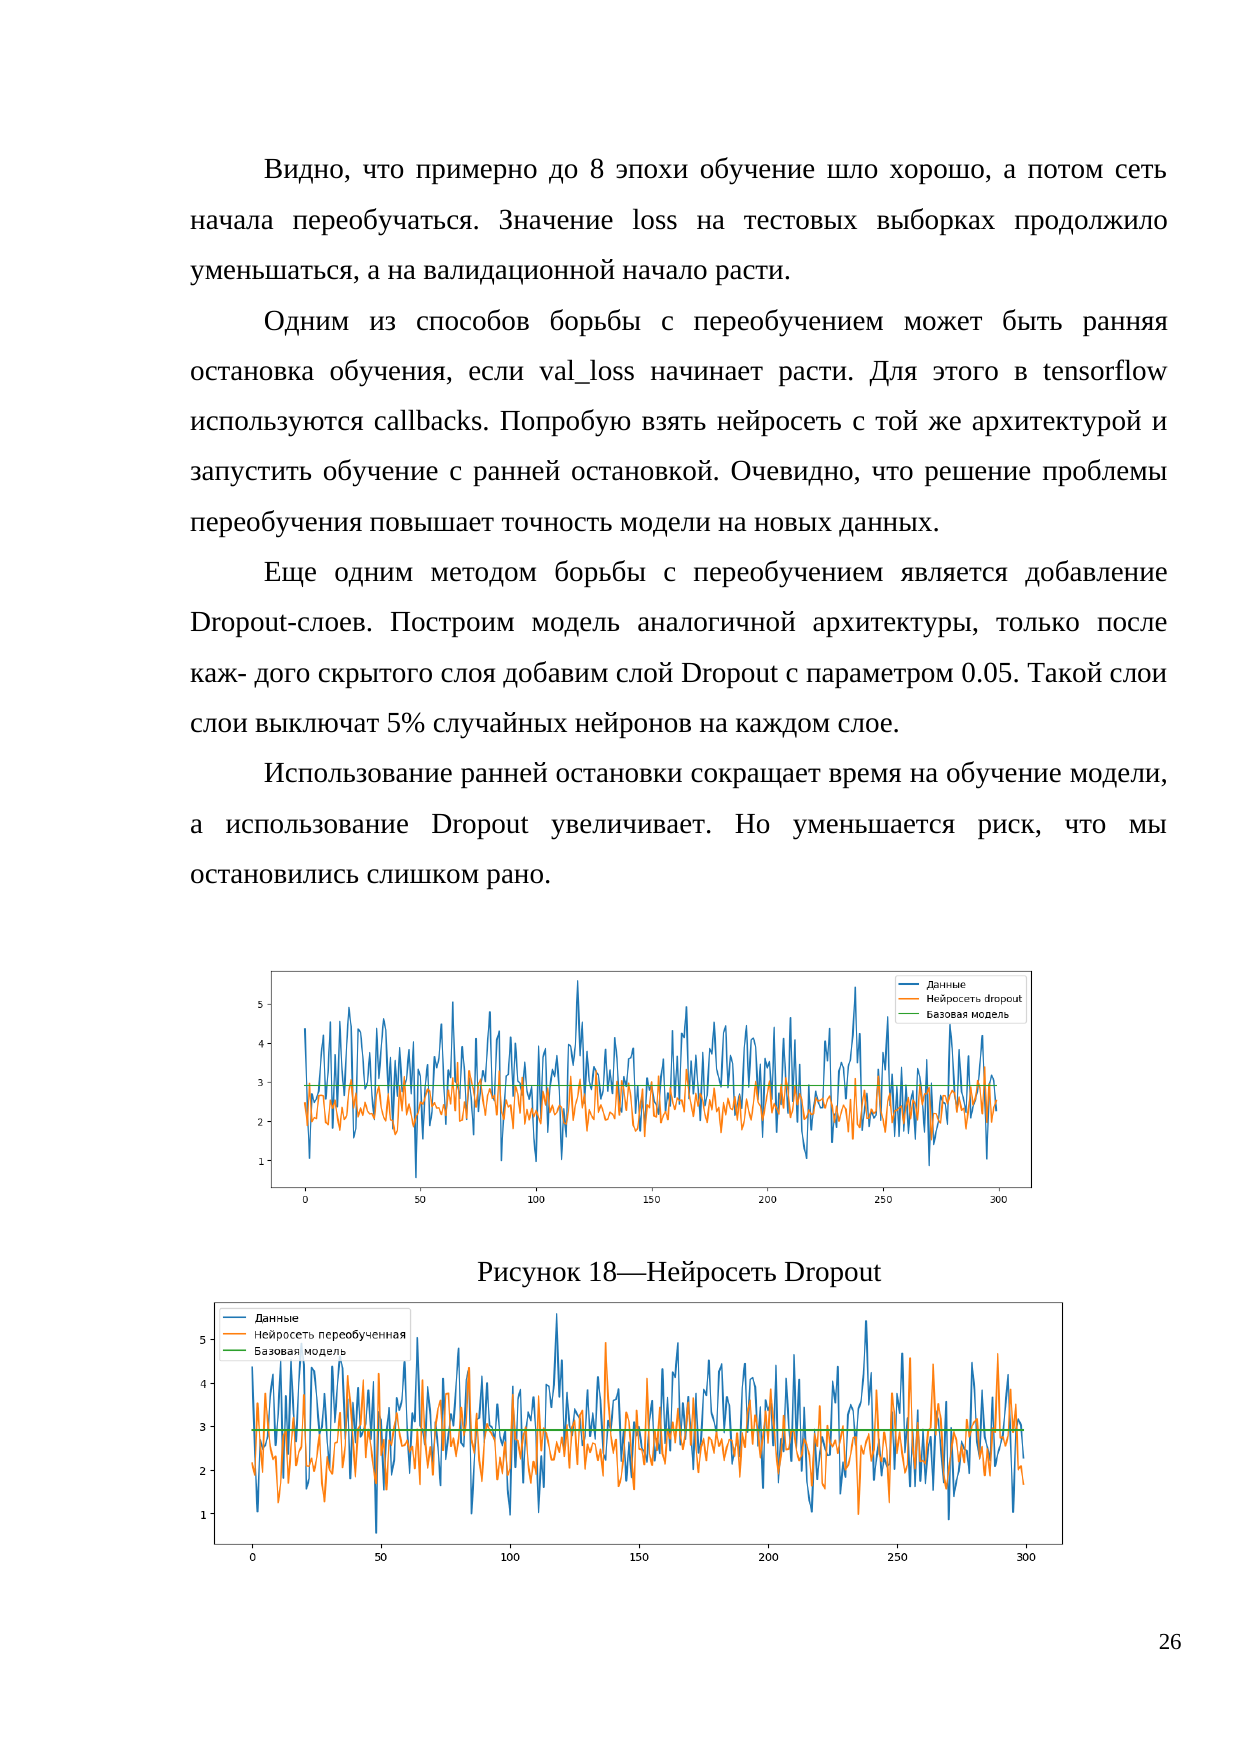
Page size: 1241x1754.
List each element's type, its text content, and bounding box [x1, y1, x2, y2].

text Еще одним методом борьбы с переобучением является добавление Dropout-слоев. Построим модель аналогичной архитектуры, только после каж- дого скрытого слоя добавим слой Dropout с параметром 0.05. Такой слои слои выключат 5% случайных нейронов на каждом слое. [190, 554, 1168, 739]
picture [191, 1295, 1069, 1570]
text Видно, что примерно до 8 эпохи обучение шло хорошо, а потом сеть начала переобучаться. Значение loss на тестовых выборках продолжило уменьшаться, а на валидационной начало расти. [190, 152, 1169, 286]
text Использование ранней остановки сокращает время на обучение модели, а использование Dropout увеличивает. Но уменьшается риск, что мы остановились слишком рано. [190, 755, 1168, 889]
text Одним из способов борьбы с переобучением может быть ранняя остановка обучения, если val_loss начинает расти. Для этого в tensorflow используются callbacks. Попробую взять нейросеть с той же архитектурой и запустить обучение с ранней остановкой. Очевидно, что решение проблемы переобучения повышает точность модели на новых данных. [190, 303, 1169, 537]
text Рисунок 18—Нейросеть Dropout [193, 1254, 1165, 1287]
picture [250, 964, 1037, 1211]
